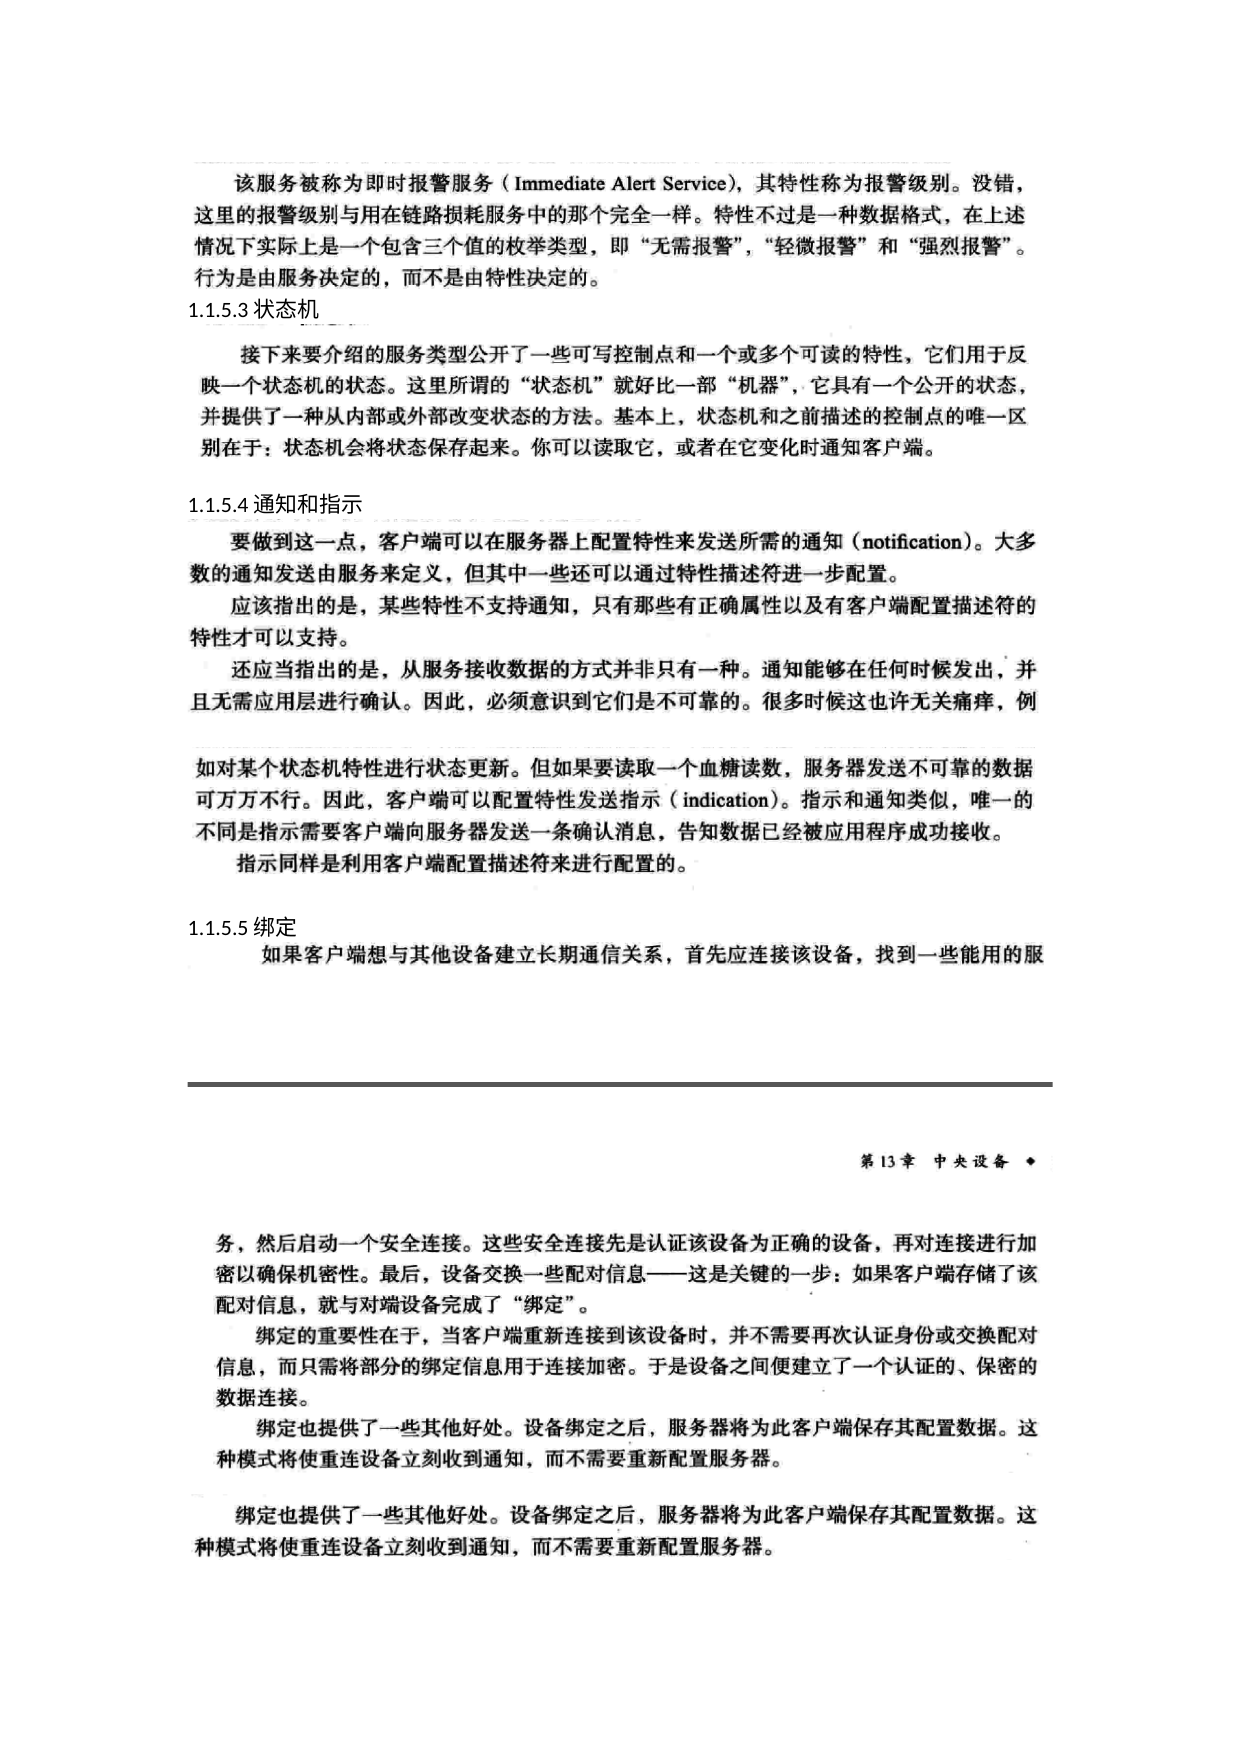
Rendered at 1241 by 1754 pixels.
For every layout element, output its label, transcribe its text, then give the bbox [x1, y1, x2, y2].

picture [187, 162, 1053, 290]
picture [187, 519, 1053, 718]
text 1.1.5.4 通知和指示 [187, 487, 1053, 519]
picture [187, 324, 1053, 463]
picture [187, 942, 1053, 1473]
text 1.1.5.3 状态机 [187, 292, 1053, 324]
text 1.1.5.5 绑定 [187, 909, 1053, 942]
picture [187, 1494, 1053, 1560]
picture [187, 747, 1053, 894]
